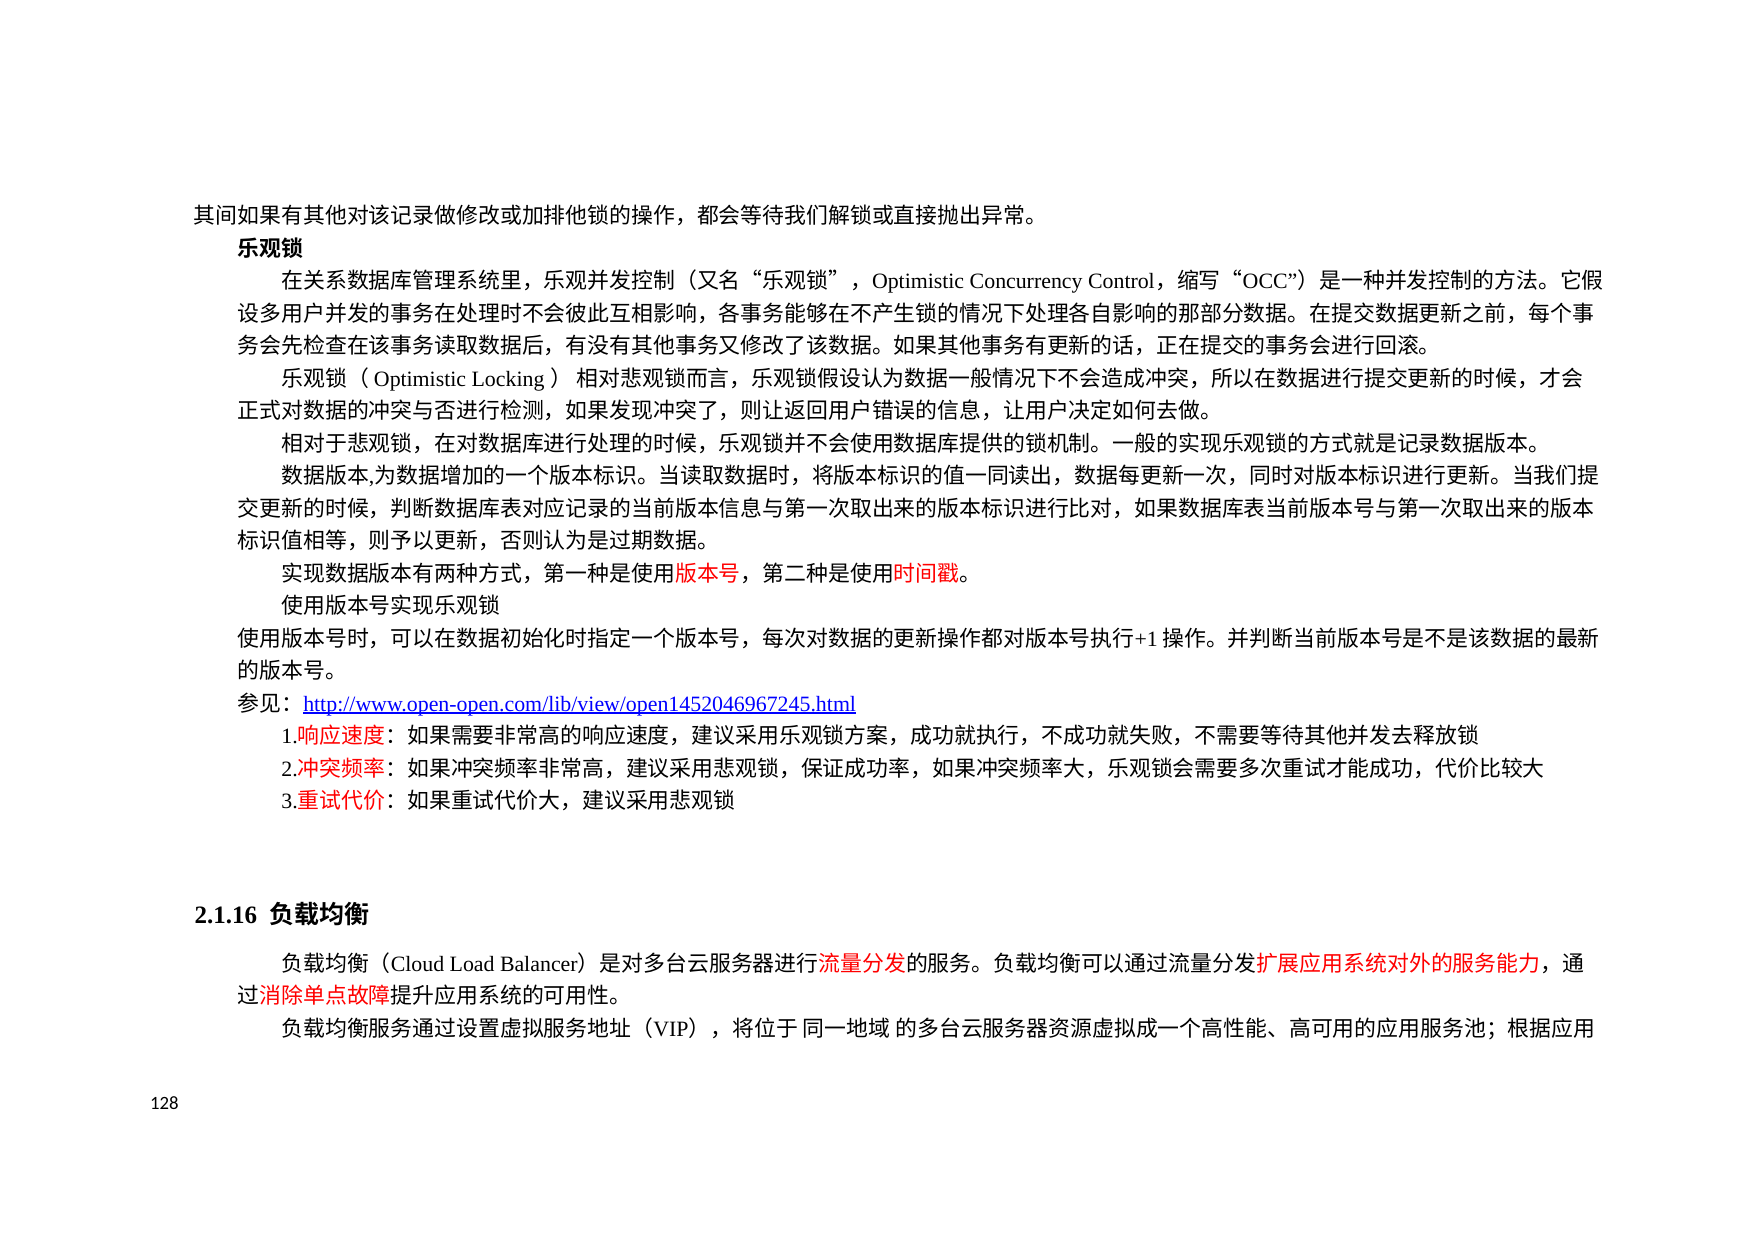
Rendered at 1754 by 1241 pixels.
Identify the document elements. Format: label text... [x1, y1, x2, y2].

list 参见：http://www.open-open.com/lib/view/open1452046967245.html [237, 685, 1604, 718]
list 在关系数据库管理系统里，乐观并发控制（又名“乐观锁”，Optimistic Concurrency Control，缩写“OCC”）是一种并发控制的方法。它假设多用户并发的事务在处理时不会彼此互相影响，各事务能够在不产生锁的情况下处理各自影响的那部分数据。在提交数据更新之前，每个事务会先检查在该事务读取数据后，有没有其他事务又修改了该数据。如果其他事务有更新的话，正在提交的事务会进行回滚。 [237, 263, 1604, 360]
list 2.冲突频率：如果冲突频率非常高，建议采用悲观锁，保证成功率，如果冲突频率大，乐观锁会需要多次重试才能成功，代价比较大 [237, 750, 1604, 783]
list 相对于悲观锁，在对数据库进行处理的时候，乐观锁并不会使用数据库提供的锁机制。一般的实现乐观锁的方式就是记录数据版本。 [237, 425, 1604, 458]
text 乐观锁 [194, 230, 1604, 263]
list 数据版本,为数据增加的一个版本标识。当读取数据时，将版本标识的值一同读出，数据每更新一次，同时对版本标识进行更新。当我们提交更新的时候，判断数据库表对应记录的当前版本信息与第一次取出来的版本标识进行比对，如果数据库表当前版本号与第一次取出来的版本标识值相等，则予以更新，否则认为是过期数据。 [237, 458, 1604, 555]
list 实现数据版本有两种方式，第一种是使用版本号，第二种是使用时间戳。 [237, 555, 1604, 588]
list 3.重试代价：如果重试代价大，建议采用悲观锁 [237, 783, 1604, 815]
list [237, 1010, 1604, 1043]
list 1.响应速度：如果需要非常高的响应速度，建议采用乐观锁方案，成功就执行，不成功就失败，不需要等待其他并发去释放锁 [237, 718, 1604, 750]
list 负载均衡 [194, 880, 1604, 945]
list 使用版本号时，可以在数据初始化时指定一个版本号，每次对数据的更新操作都对版本号执行+1操作。并判断当前版本号是不是该数据的最新的版本号。 [237, 620, 1604, 685]
list 使用版本号实现乐观锁 [237, 588, 1604, 620]
list 乐观锁（ Optimistic Locking ） 相对悲观锁而言，乐观锁假设认为数据一般情况下不会造成冲突，所以在数据进行提交更新的时候，才会正式对数据的冲突与否进行检测，如果发现冲突了，则让返回用户错误的信息，让用户决定如何去做。 [237, 360, 1604, 425]
list 负载均衡（Cloud Load Balancer）是对多台云服务器进行流量分发的服务。负载均衡可以通过流量分发扩展应用系统对外的服务能力，通过消除单点故障提升应用系统的可用性。 [237, 945, 1604, 1010]
list 其间如果有其他对该记录做修改或加排他锁的操作，都会等待我们解锁或直接抛出异常。 [194, 198, 1604, 230]
